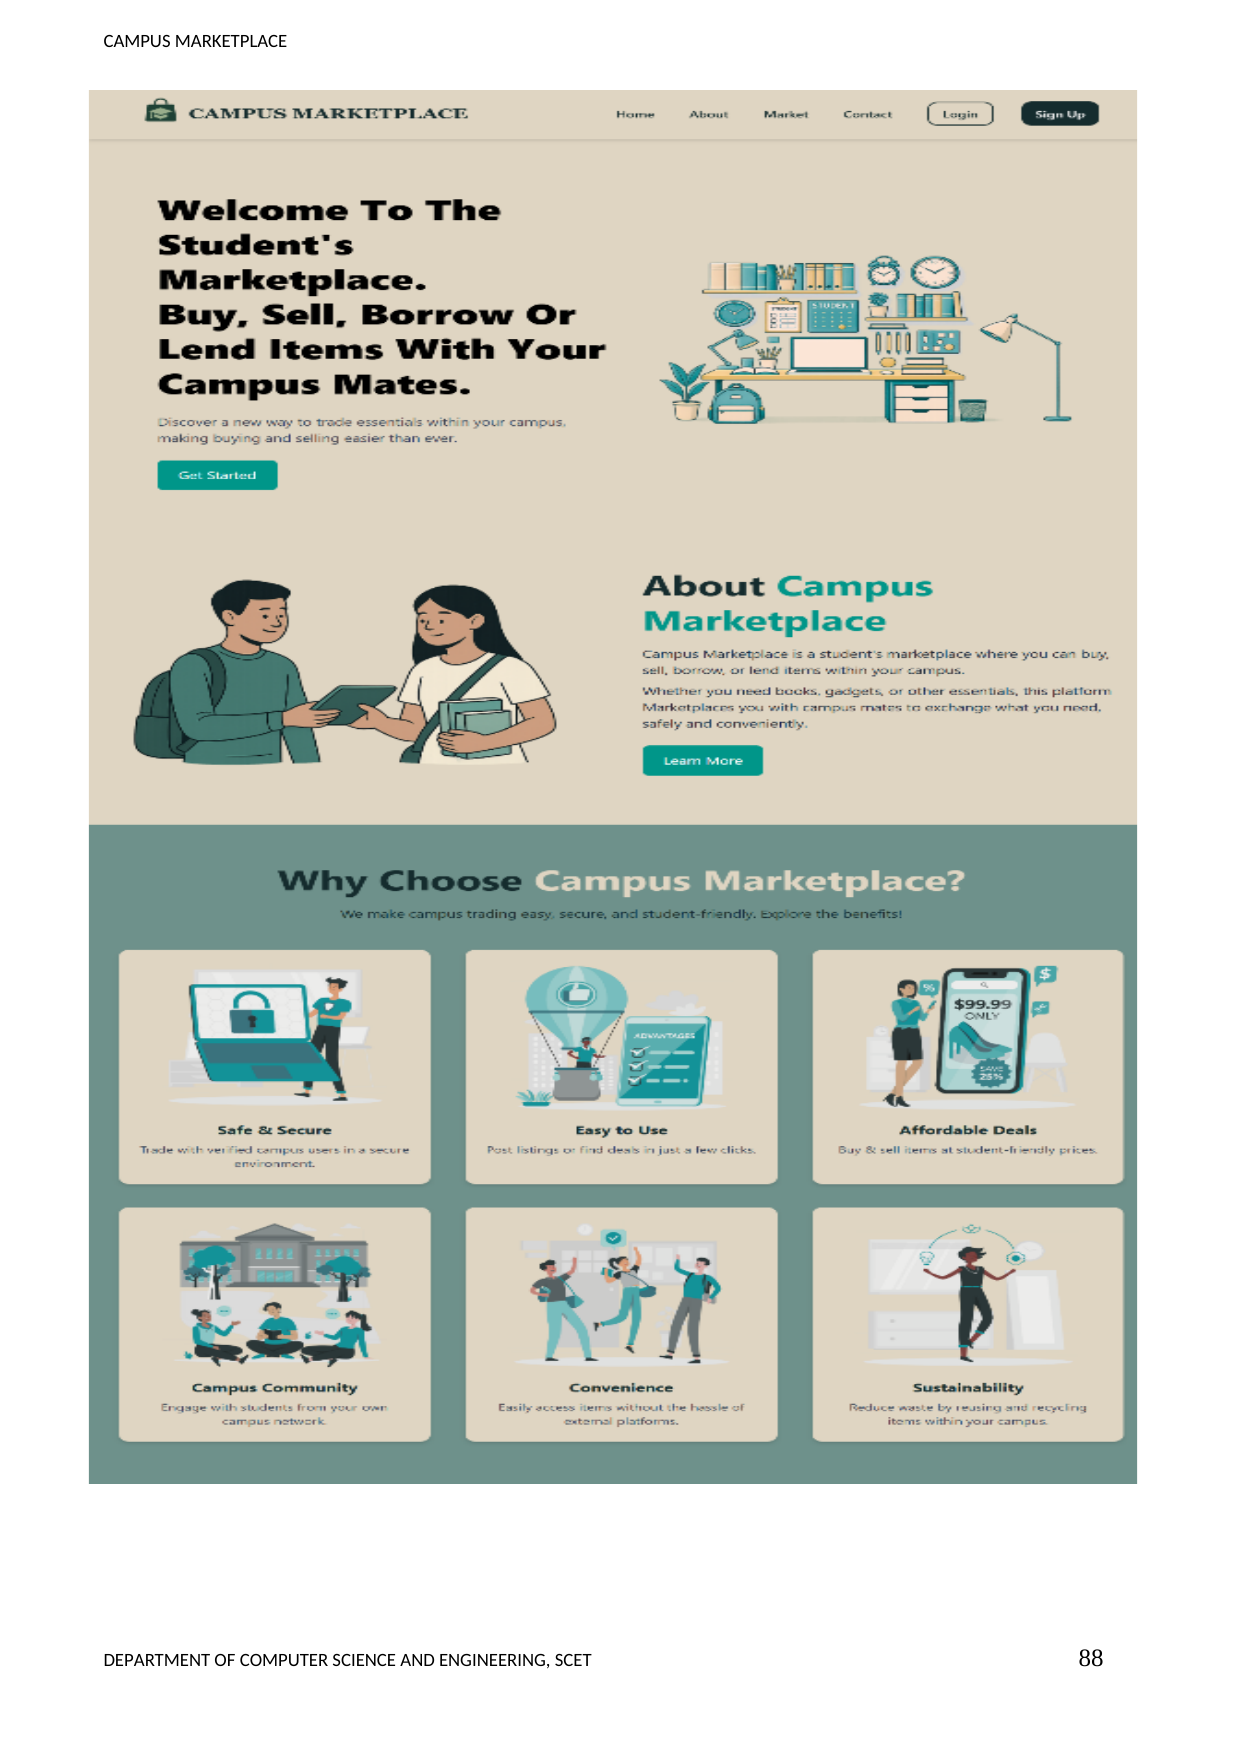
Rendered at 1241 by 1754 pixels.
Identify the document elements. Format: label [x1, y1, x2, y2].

picture [88, 90, 1138, 1484]
